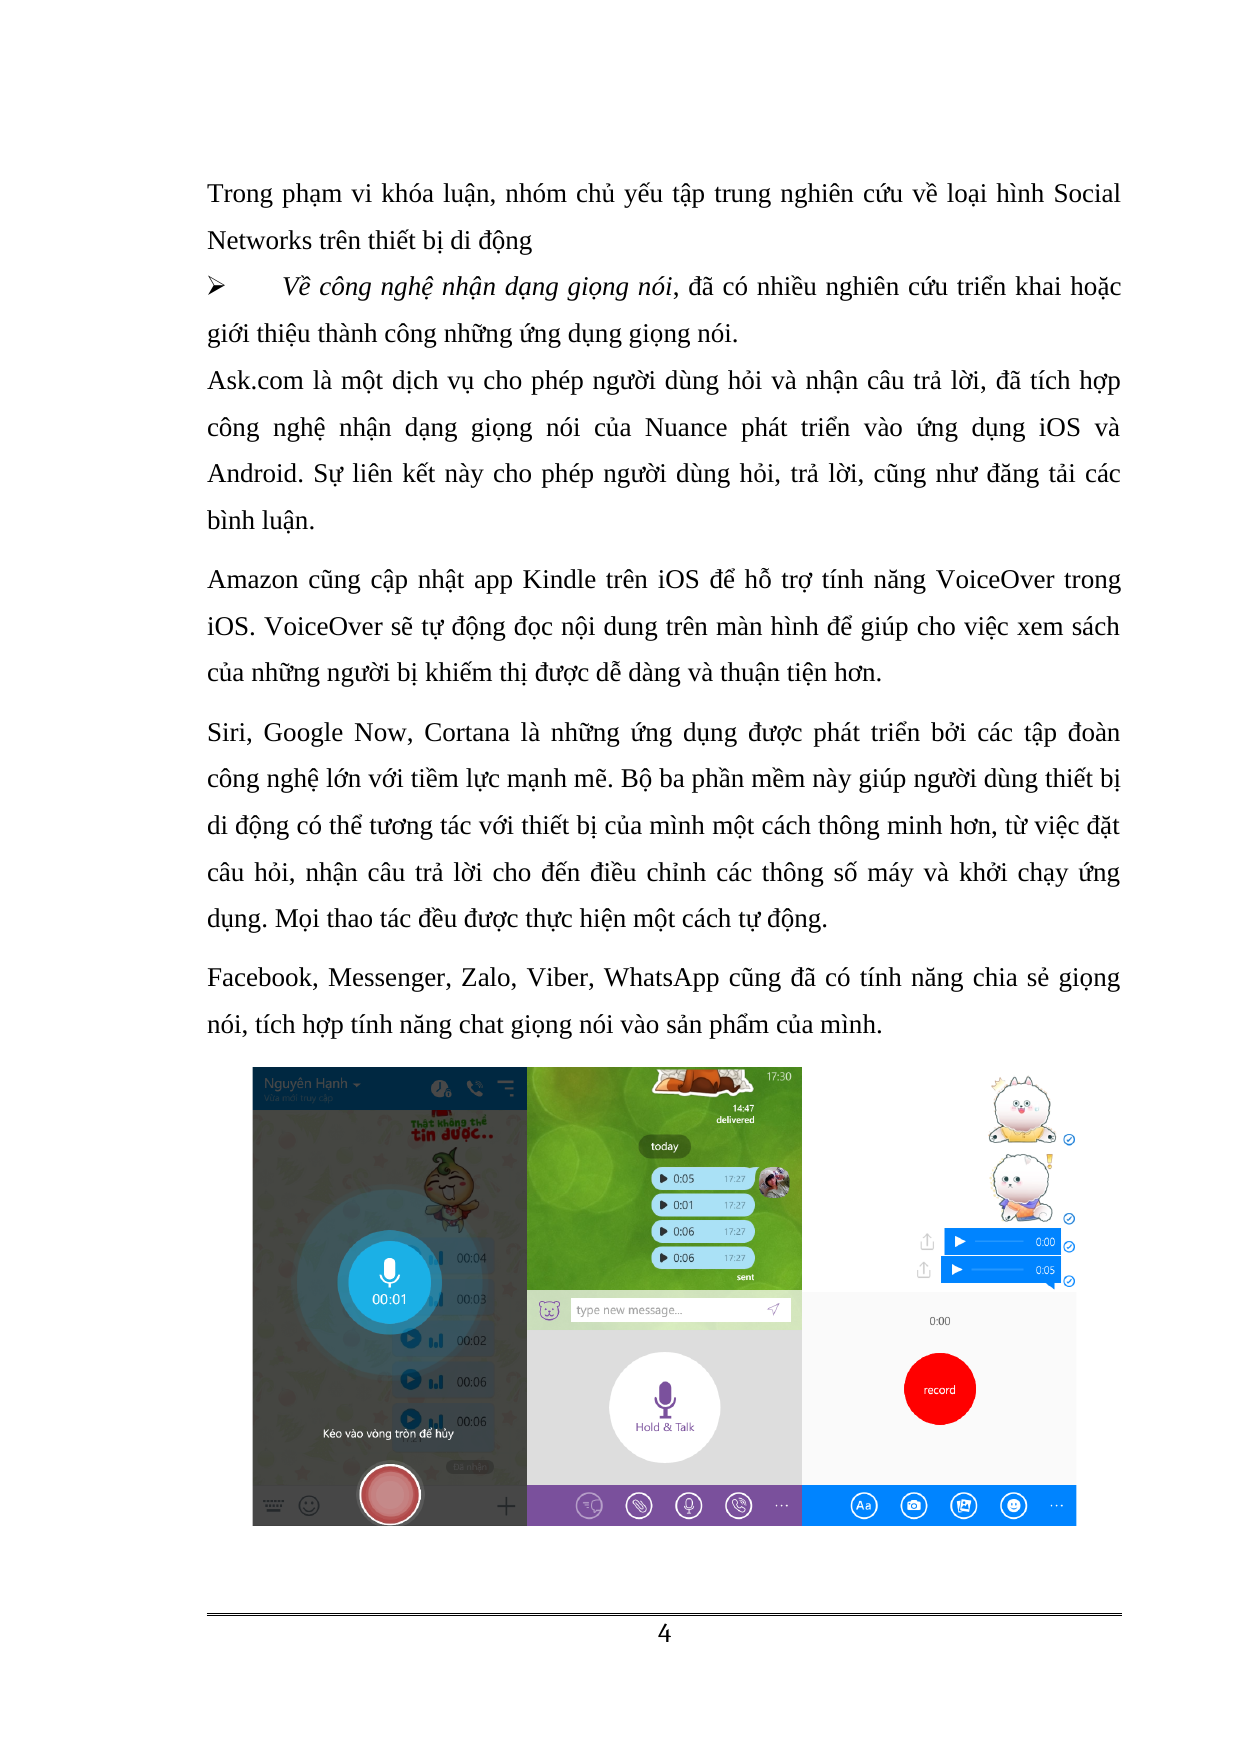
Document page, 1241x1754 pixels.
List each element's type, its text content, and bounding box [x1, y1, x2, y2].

list Trong phạm vi khóa luận, nhóm chủ yếu tập trung nghiên cứu về loại hình Social Networks trên thiết bị di động [207, 177, 1122, 255]
list Về công nghệ nhận dạng giọng nói, đã có nhiều nghiên cứu triển khai hoặc giới thiệu thành công những ứng dụng giọng nói. [206, 271, 1122, 348]
text Ask.com là một dịch vụ cho phép người dùng hỏi và nhận câu trả lời, đã tích hợp công nghệ nhận dạng giọng nói của Nuance phát triển vào ứng dụng iOS và Android. Sự liên kết này cho phép người dùng hỏi, trả lời, cũng như đăng tải các bình luận. [207, 364, 1122, 535]
text Siri, Google Now, Cortana là những ứng dụng được phát triển bởi các tập đoàn công nghệ lớn với tiềm lực mạnh mẽ. Bộ ba phần mềm này giúp người dùng thiết bị di động có thể tương tác với thiết bị của mình một cách thông minh hơn, từ việc đặt câu hỏi, nhận câu trả lời cho đến điều chỉnh các thông số máy và khởi chạy ứng dụng. Mọi thao tác đều được thực hiện một cách tự động. [207, 716, 1122, 933]
picture [252, 1067, 1077, 1526]
text Facebook, Messenger, Zalo, Viber, WhatsApp cũng đã có tính năng chia sẻ giọng nói, tích hợp tính năng chat giọng nói vào sản phẩm của mình. [207, 961, 1122, 1039]
text Amazon cũng cập nhật app Kindle trên iOS để hỗ trợ tính năng VoiceOver trong iOS. VoiceOver sẽ tự động đọc nội dung trên màn hình để giúp cho việc xem sách của những người bị khiếm thị được dễ dàng và thuận tiện hơn. [207, 563, 1122, 688]
